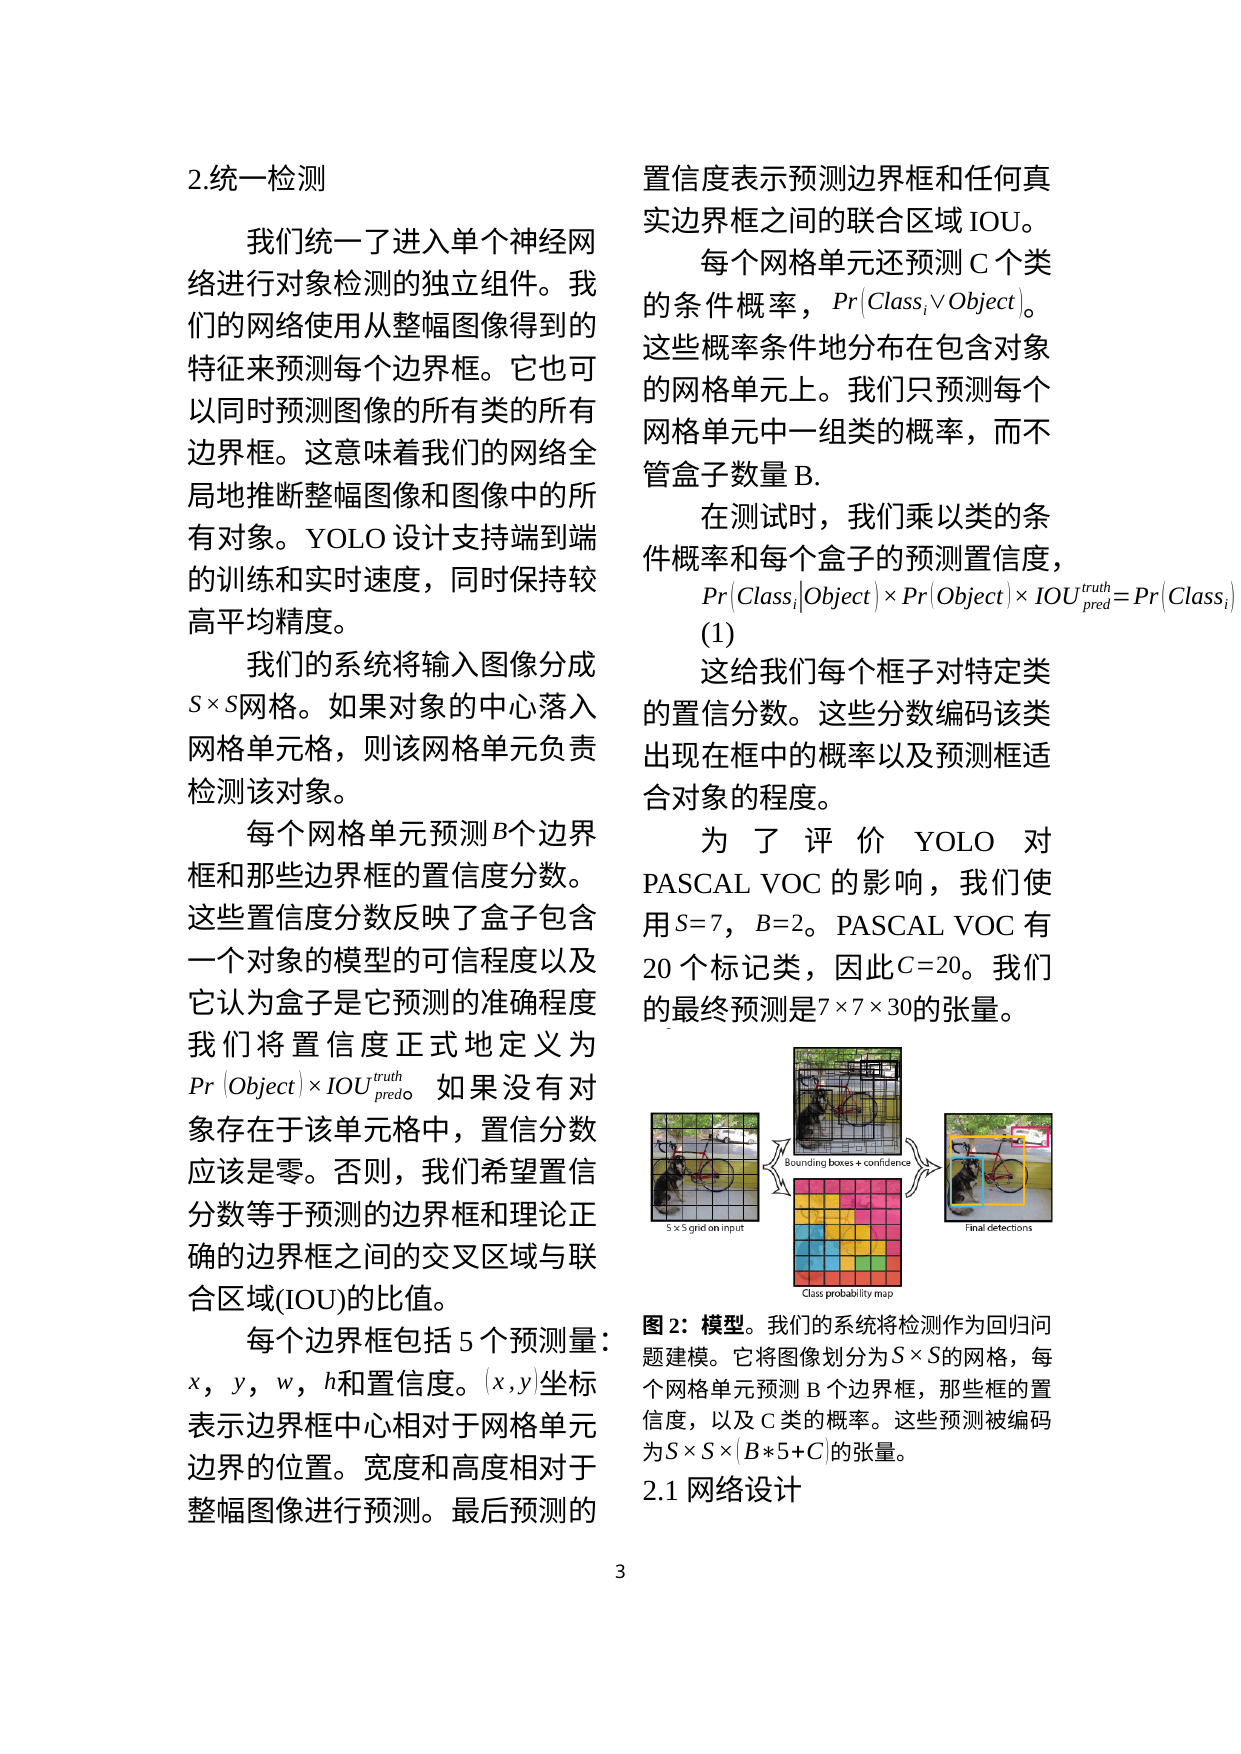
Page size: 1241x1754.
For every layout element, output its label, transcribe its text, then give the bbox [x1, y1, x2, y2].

picture [642, 1028, 1061, 1309]
text (1) [642, 615, 1053, 648]
text 每个网格单元还预测C个类的条件概率，。这些概率条件地分布在包含对象的网格单元上。我们只预测每个网格单元中一组类的概率，而不管盒子数量B. [642, 240, 1053, 493]
text 为了评价YOLO对PASCAL VOC的影响，我们使用，。PASCAL VOC有20个标记类，因此。我们的最终预测是的张量。 [642, 817, 1053, 1028]
text 每个网格单元预测个边界框和那些边界框的置信度分数。这些置信度分数反映了盒子包含一个对象的模型的可信程度以及它认为盒子是它预测的准确程度。我们将置信度正式地定义为。如果没有对象存在于该单元格中，置信分数应该是零。否则，我们希望置信分数等于预测的边界框和理论正确的边界框之间的交叉区域与联合区域(IOU)的比值。 [187, 810, 598, 1318]
text 每个边界框包括5个预测量：，，，和置信度。坐标表示边界框中心相对于网格单元边界的位置。宽度和高度相对于整幅图像进行预测。最后预测的置信度表示预测边界框和任何真实边界框之间的联合区域IOU。 [642, 155, 1053, 240]
text 在测试时，我们乘以类的条件概率和每个盒子的预测置信度， [642, 493, 1053, 578]
text 2.1 网络设计 [642, 1467, 1053, 1509]
text 2.统一检测 [187, 155, 598, 197]
text 这给我们每个框子对特定类的置信分数。这些分数编码该类出现在框中的概率以及预测框适合对象的程度。 [642, 648, 1053, 817]
text 图2：模型。我们的系统将检测作为回归问题建模。它将图像划分为的网格，每个网格单元预测B个边界框，那些框的置信度，以及C类的概率。这些预测被编码为的张量。 [642, 1309, 1053, 1467]
text 每个边界框包括5个预测量：，，，和置信度。坐标表示边界框中心相对于网格单元边界的位置。宽度和高度相对于整幅图像进行预测。最后预测的置信度表示预测边界框和任何真实边界框之间的联合区域IOU。 [187, 1318, 598, 1529]
text 我们统一了进入单个神经网络进行对象检测的独立组件。我们的网络使用从整幅图像得到的特征来预测每个边界框。它也可以同时预测图像的所有类的所有边界框。这意味着我们的网络全局地推断整幅图像和图像中的所有对象。YOLO设计支持端到端的训练和实时速度，同时保持较高平均精度。 [187, 218, 598, 641]
text 我们的系统将输入图像分成网格。如果对象的中心落入网格单元格，则该网格单元负责检测该对象。 [187, 641, 598, 810]
